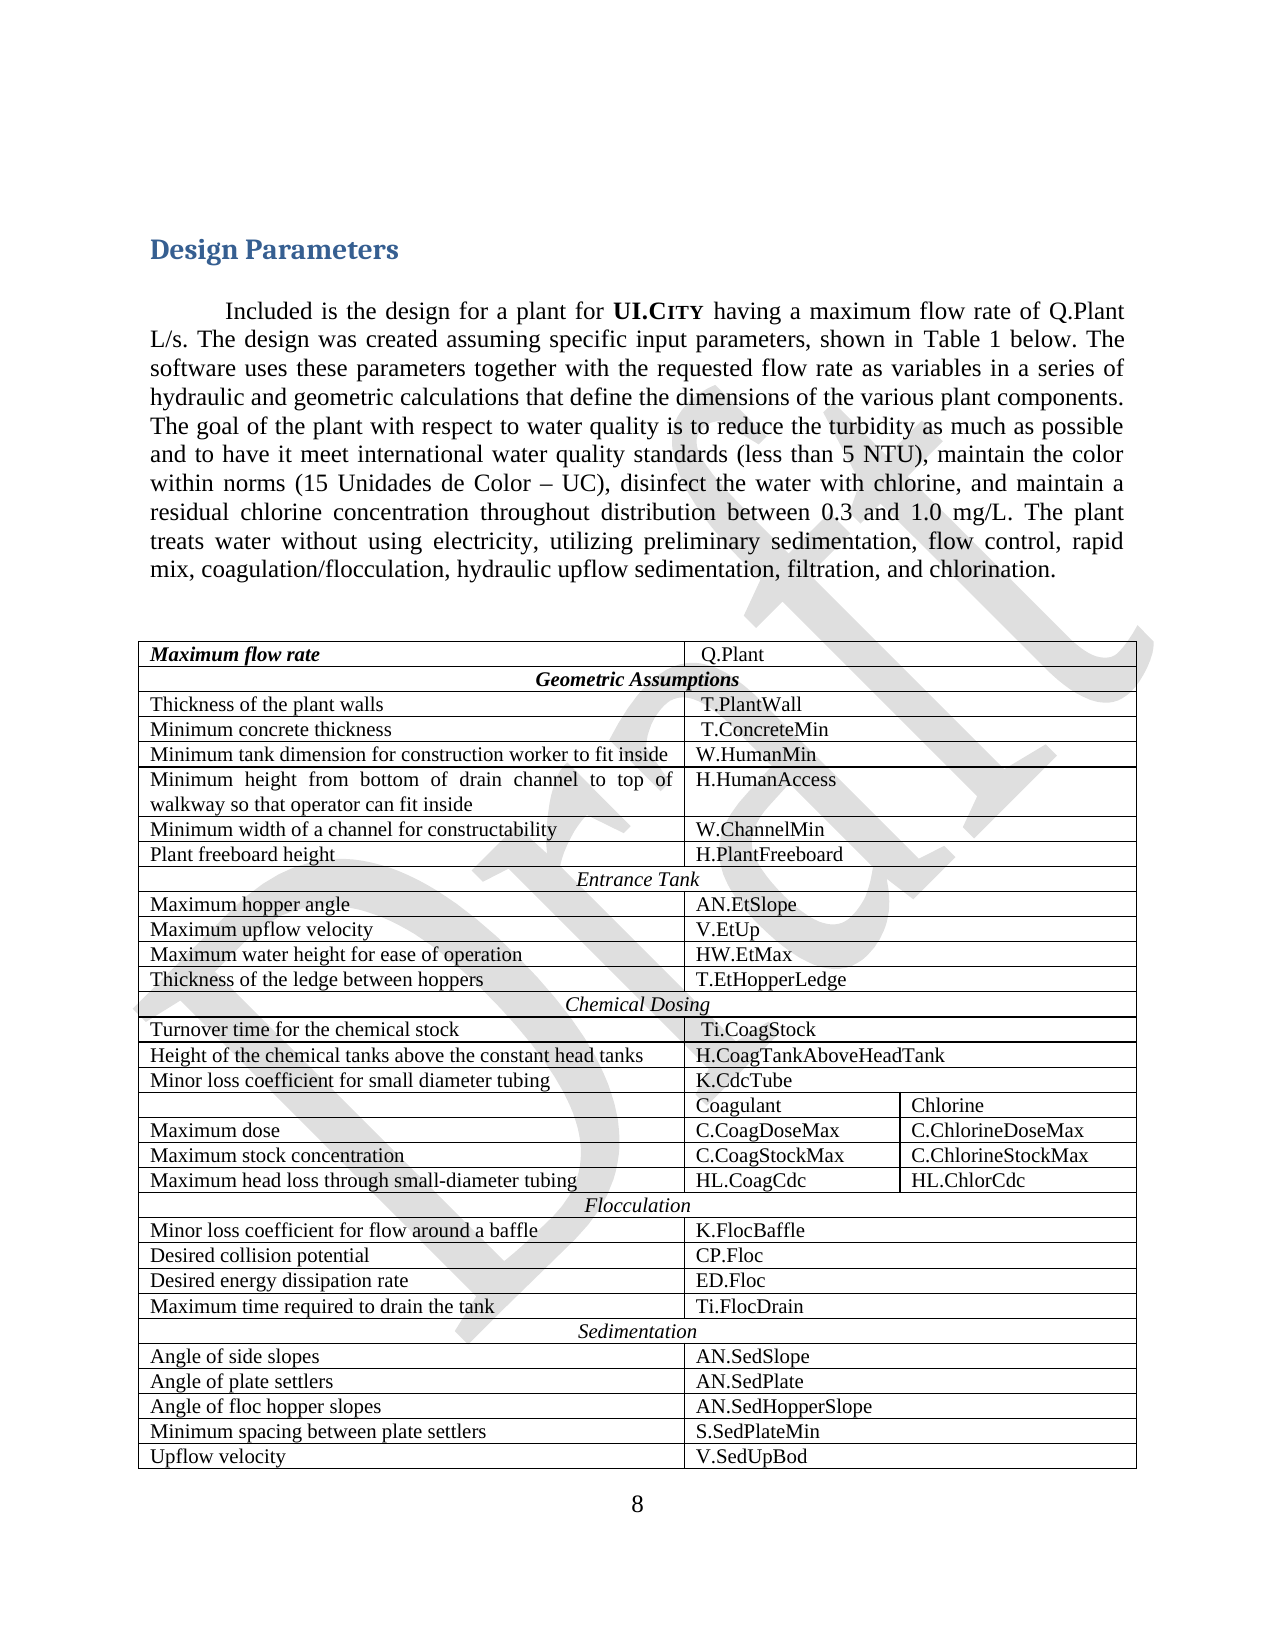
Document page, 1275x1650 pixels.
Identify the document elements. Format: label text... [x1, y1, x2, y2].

table_cell C.CoagDoseMax [685, 1118, 899, 1142]
table_cell Angle of plate settlers [139, 1369, 684, 1393]
table_cell Ti.CoagStock [685, 1018, 1136, 1041]
table_cell Maximum hopper angle [139, 892, 684, 916]
table_cell C.ChlorineStockMax [901, 1143, 1136, 1167]
table_cell Maximum head loss through small-diameter tubing [139, 1168, 684, 1192]
table_cell Minimum concrete thickness [139, 717, 684, 741]
table_cell Upflow velocity [139, 1444, 684, 1468]
table_cell [139, 1093, 684, 1117]
table_cell Entrance Tank [139, 867, 1136, 891]
table_header Maximum flow rate [139, 642, 684, 666]
table_cell Thickness of the ledge between hoppers [139, 967, 684, 991]
table_cell AN.EtSlope [685, 892, 1136, 916]
table_cell CP.Floc [685, 1243, 1136, 1267]
table_cell Height of the chemical tanks above the constant head tanks [139, 1043, 684, 1067]
table_cell Chlorine [901, 1093, 1136, 1117]
table_cell ED.Floc [685, 1269, 1136, 1292]
table_cell AN.SedSlope [685, 1344, 1136, 1368]
table_header Q.Plant [685, 642, 1136, 666]
table_cell T.ConcreteMin [685, 717, 1136, 741]
table_cell V.SedUpBod [685, 1444, 1136, 1468]
table_cell T.EtHopperLedge [685, 967, 1136, 991]
table_cell C.CoagStockMax [685, 1143, 899, 1167]
table_cell Angle of floc hopper slopes [139, 1394, 684, 1418]
table_cell Maximum dose [139, 1118, 684, 1142]
table_cell Minimum width of a channel for constructability [139, 817, 684, 841]
table_cell T.PlantWall [685, 692, 1136, 716]
table_cell S.SedPlateMin [685, 1419, 1136, 1443]
table_cell Maximum upflow velocity [139, 917, 684, 941]
table_cell V.EtUp [685, 917, 1136, 941]
table_cell Angle of side slopes [139, 1344, 684, 1368]
table_cell H.CoagTankAboveHeadTank [685, 1043, 1136, 1067]
table_cell Maximum stock concentration [139, 1143, 684, 1167]
table_cell Geometric Assumptions [139, 667, 1136, 691]
table_cell Minimum height from bottom of drain channel to top of walkway so that operator can fit inside [139, 768, 684, 816]
table_cell Maximum time required to drain the tank [139, 1294, 684, 1318]
text Included is the design for a plant for UI.City having a maximum flow rate of Q.Plant L/s. The design was created assuming specific input parameters, shown in Table 1 below. The software uses these parameters together with the requested flow rate as variables in a series of hydraulic and geometric calculations that define the dimensions of the various plant components. The goal of the plant with respect to water quality is to reduce the turbidity as much as possible and to have it meet international water quality standards (less than 5 NTU), maintain the color within norms (15 Unidades de Color – UC), disinfect the water with chlorine, and maintain a residual chlorine concentration throughout distribution between 0.3 and 1.0 mg/L. The plant treats water without using electricity, utilizing preliminary sedimentation, flow control, rapid mix, coagulation/flocculation, hydraulic upflow sedimentation, filtration, and chlorination. [150, 296, 1125, 583]
table_cell HW.EtMax [685, 942, 1136, 966]
table_cell Thickness of the plant walls [139, 692, 684, 716]
table_cell Ti.FlocDrain [685, 1294, 1136, 1318]
table_cell Minimum spacing between plate settlers [139, 1419, 684, 1443]
table_cell Minimum tank dimension for construction worker to fit inside [139, 742, 684, 766]
table_cell H.PlantFreeboard [685, 842, 1136, 866]
table_cell AN.SedPlate [685, 1369, 1136, 1393]
table_cell Desired energy dissipation rate [139, 1269, 684, 1292]
table_cell AN.SedHopperSlope [685, 1394, 1136, 1418]
table_cell Coagulant [685, 1093, 899, 1117]
subtitle Design Parameters [150, 233, 1125, 267]
table_cell Sedimentation [139, 1319, 1136, 1343]
table_cell Plant freeboard height [139, 842, 684, 866]
table_cell Turnover time for the chemical stock [139, 1018, 684, 1041]
table_cell HL.CoagCdc [685, 1168, 899, 1192]
table_cell Minor loss coefficient for flow around a baffle [139, 1218, 684, 1242]
table_cell H.HumanAccess [685, 768, 1136, 816]
table_cell K.CdcTube [685, 1068, 1136, 1092]
table_cell W.HumanMin [685, 742, 1136, 766]
table_cell Minor loss coefficient for small diameter tubing [139, 1068, 684, 1092]
table_cell Flocculation [139, 1193, 1136, 1217]
table_cell C.ChlorineDoseMax [901, 1118, 1136, 1142]
table_cell Maximum water height for ease of operation [139, 942, 684, 966]
table_cell W.ChannelMin [685, 817, 1136, 841]
table_cell HL.ChlorCdc [901, 1168, 1136, 1192]
table_cell Desired collision potential [139, 1243, 684, 1267]
table_cell Chemical Dosing [139, 992, 1136, 1016]
table_cell K.FlocBaffle [685, 1218, 1136, 1242]
